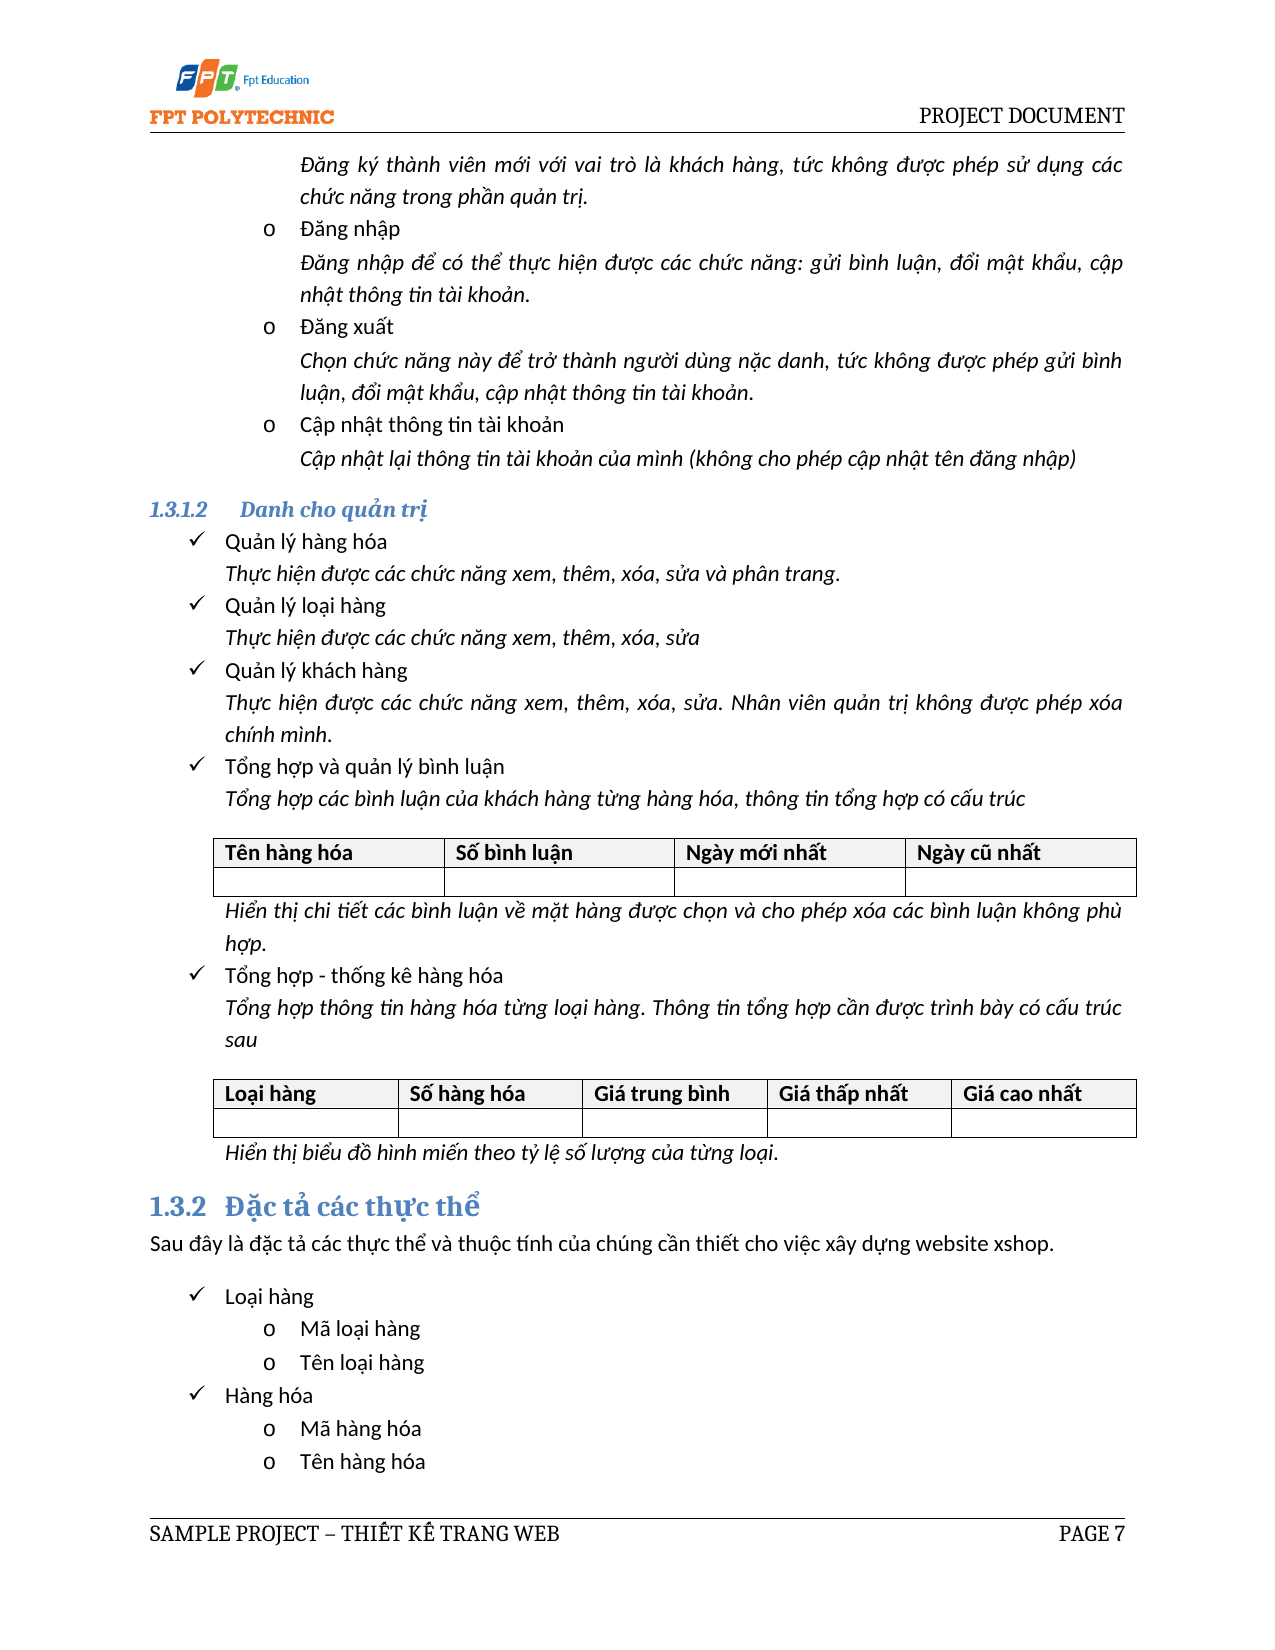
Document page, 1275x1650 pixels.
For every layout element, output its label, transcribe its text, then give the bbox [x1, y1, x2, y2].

list Tổng hợp và quản lý bình luận [187, 752, 1125, 780]
list Hiển thị chi tiết các bình luận về mặt hàng được chọn và cho phép xóa các bình luận không phù hợp. [225, 897, 1125, 957]
table_header Tên hàng hóa [214, 839, 444, 867]
table_cell [952, 1109, 1136, 1137]
table_cell [675, 868, 905, 896]
list Thực hiện được các chức năng xem, thêm, xóa, sửa. Nhân viên quản trị không được phép xóa chính mình. [225, 688, 1125, 748]
list Tên hàng hóa [262, 1447, 1125, 1476]
list Mã hàng hóa [262, 1414, 1125, 1443]
table_cell [399, 1109, 582, 1137]
list Chọn chức năng này để trở thành người dùng nặc danh, tức không được phép gửi bình luận, đổi mật khẩu, cập nhật thông tin tài khoản. [300, 346, 1125, 406]
list Cập nhật thông tin tài khoản [262, 410, 1125, 439]
text Sau đây là đặc tả các thực thể và thuộc tính của chúng cần thiết cho việc xây dựng website xshop. [150, 1229, 1125, 1257]
table_cell [214, 868, 444, 896]
table_cell [906, 868, 1136, 896]
list Mã loại hàng [262, 1314, 1125, 1343]
table_header Số hàng hóa [399, 1080, 582, 1107]
list Tổng hợp các bình luận của khách hàng từng hàng hóa, thông tin tổng hợp có cấu trúc [225, 784, 1125, 812]
list Đăng ký thành viên mới với vai trò là khách hàng, tức không được phép sử dụng các chức năng trong phần quản trị. [300, 150, 1125, 210]
table_header Giá thấp nhất [768, 1080, 951, 1107]
list Đăng nhập để có thể thực hiện được các chức năng: gửi bình luận, đổi mật khẩu, cập nhật thông tin tài khoản. [300, 248, 1125, 308]
table_header Loại hàng [214, 1080, 398, 1107]
table_header Ngày cũ nhất [906, 839, 1136, 867]
list Loại hàng [187, 1282, 1125, 1310]
list Cập nhật lại thông tin tài khoản của mình (không cho phép cập nhật tên đăng nhập) [300, 444, 1125, 472]
subtitle Danh cho quản trị [150, 497, 1125, 523]
list Thực hiện được các chức năng xem, thêm, xóa, sửa [225, 623, 1125, 652]
subtitle Đặc tả các thực thể [150, 1191, 1125, 1224]
list Tổng hợp thông tin hàng hóa từng loại hàng. Thông tin tổng hợp cần được trình bày có cấu trúc sau [225, 993, 1125, 1053]
list Đăng xuất [262, 312, 1125, 341]
table_header Giá trung bình [583, 1080, 767, 1107]
list Quản lý loại hàng [187, 591, 1125, 619]
picture [150, 59, 336, 124]
list Hiển thị biểu đồ hình miến theo tỷ lệ số lượng của từng loại. [225, 1138, 1125, 1166]
list Tổng hợp - thống kê hàng hóa [187, 961, 1125, 989]
list Quản lý khách hàng [187, 656, 1125, 684]
list Quản lý hàng hóa [187, 527, 1125, 555]
table_cell [583, 1109, 767, 1137]
list Hàng hóa [187, 1381, 1125, 1409]
table_cell [445, 868, 674, 896]
list Thực hiện được các chức năng xem, thêm, xóa, sửa và phân trang. [225, 559, 1125, 587]
table_header Ngày mới nhất [675, 839, 905, 867]
table_header Số bình luận [445, 839, 674, 867]
list Đăng nhập [262, 214, 1125, 243]
table_header Giá cao nhất [952, 1080, 1136, 1107]
table_cell [214, 1109, 398, 1137]
table_cell [768, 1109, 951, 1137]
list Tên loại hàng [262, 1348, 1125, 1377]
